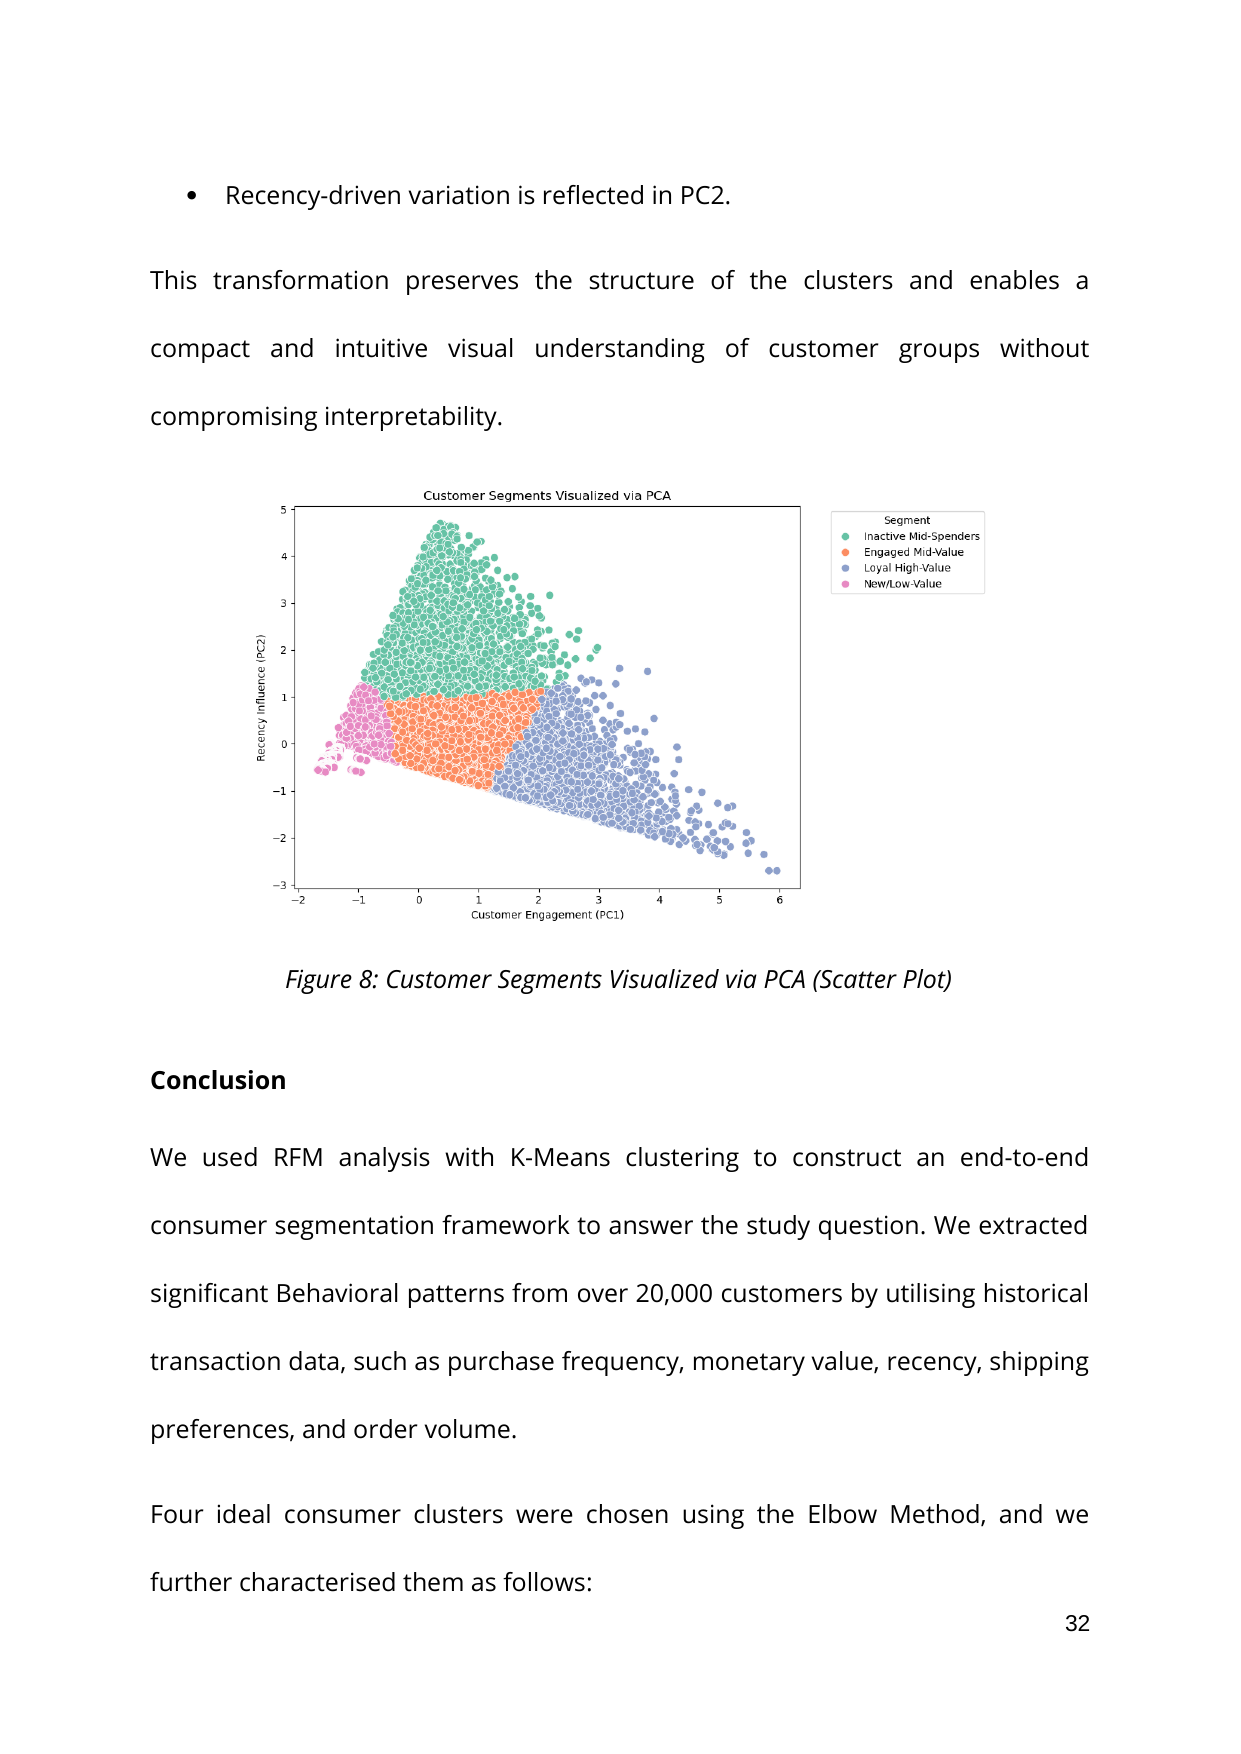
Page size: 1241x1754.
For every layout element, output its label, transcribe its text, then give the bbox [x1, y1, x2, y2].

text This transformation preserves the structure of the clusters and enables a compact and intuitive visual understanding of customer groups without compromising interpretability. [150, 262, 1090, 433]
text We used RFM analysis with K-Means clustering to construct an end-to-end consumer segmentation framework to answer the study question. We extracted significant Behavioral patterns from over 20,000 customers by utilising historical transaction data, such as purchase frequency, monetary value, recency, shipping preferences, and order volume. [150, 1139, 1090, 1446]
list Recency-driven variation is reflected in PC2. [187, 178, 1090, 212]
text Four ideal consumer clusters were chosen using the Elbow Method, and we further characterised them as follows: [150, 1497, 1090, 1599]
subtitle Conclusion [150, 1063, 1090, 1097]
picture [249, 483, 991, 928]
